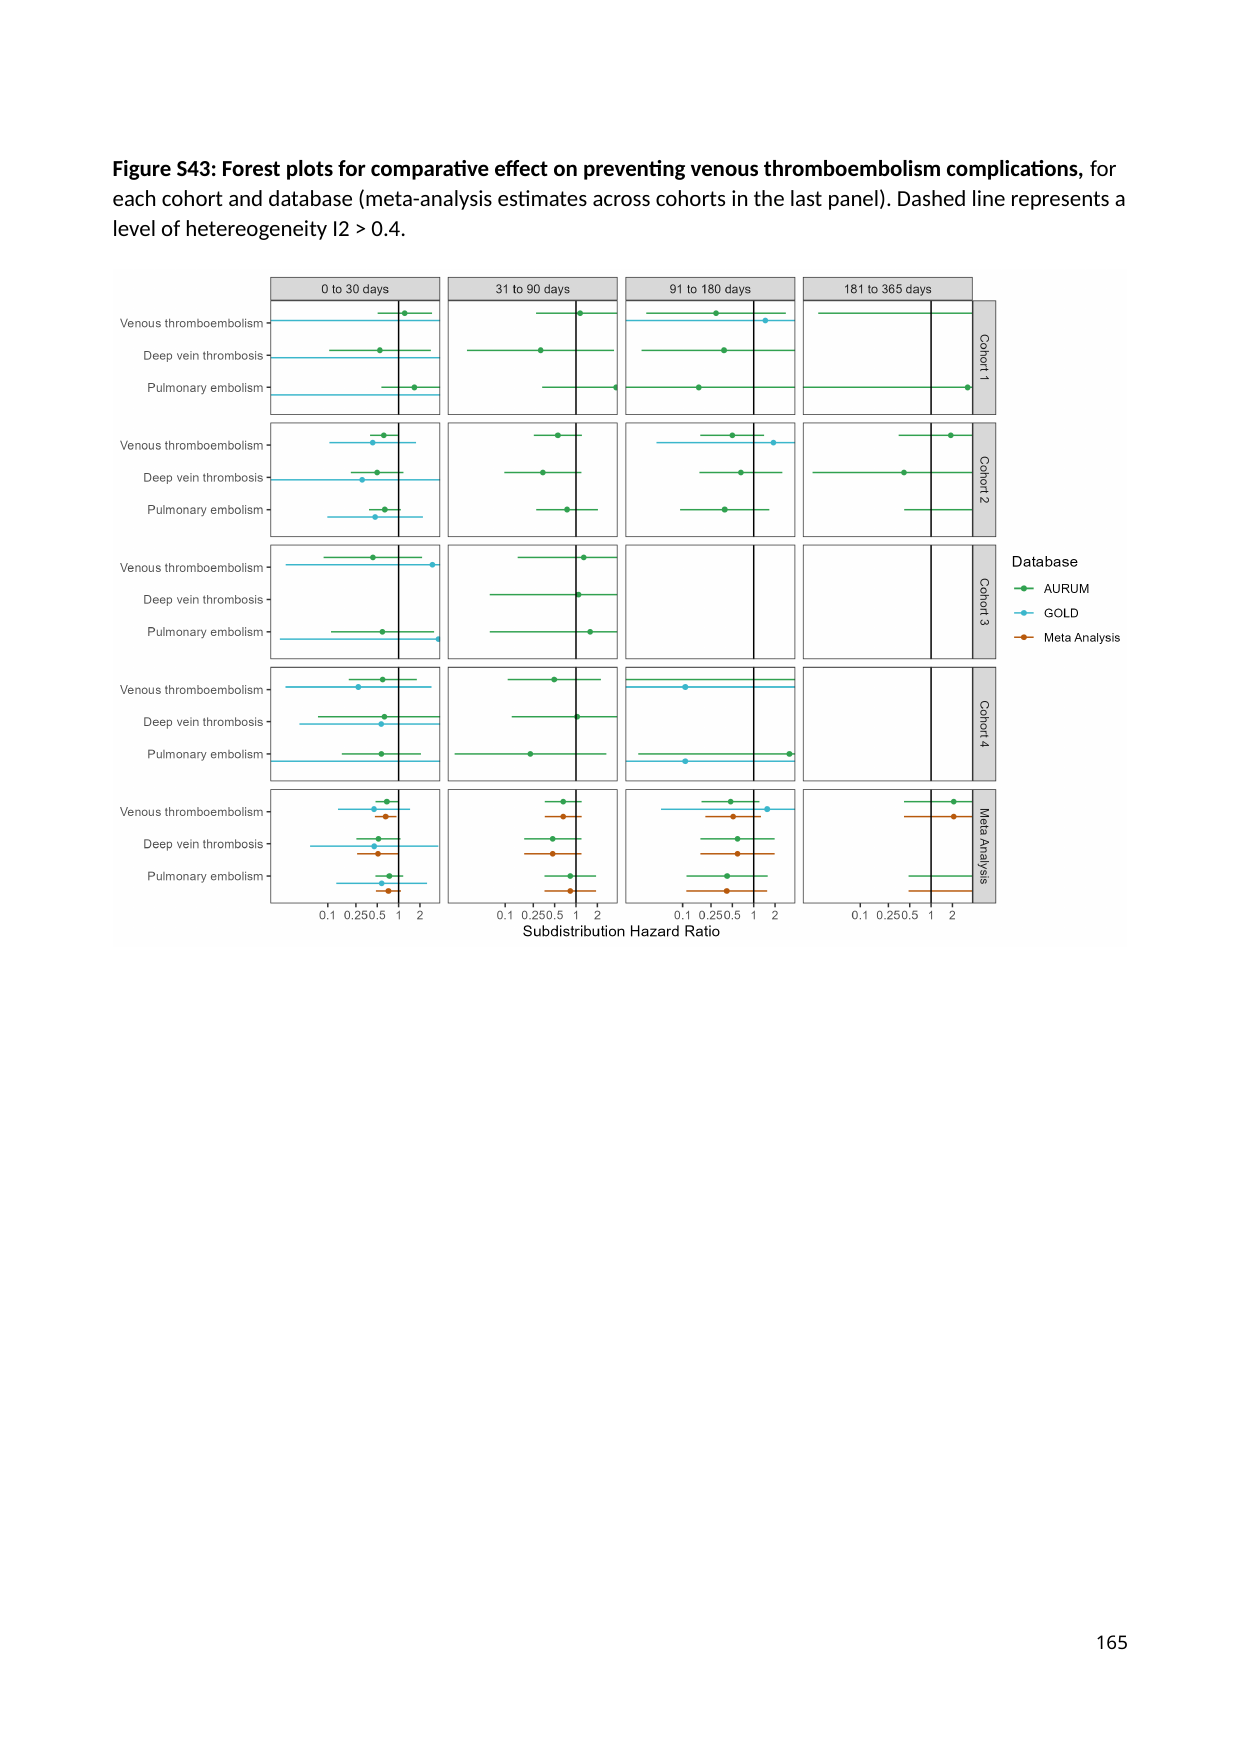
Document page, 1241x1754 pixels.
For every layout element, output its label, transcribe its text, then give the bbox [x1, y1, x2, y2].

subtitle Figure S43: Forest plots for comparative effect on preventing venous thromboembolism complications, for each cohort and database (meta-analysis estimates across cohorts in the last panel). Dashed line represents a level of hetereogeneity I2 > 0.4. [112, 154, 1128, 243]
picture [112, 269, 1128, 947]
